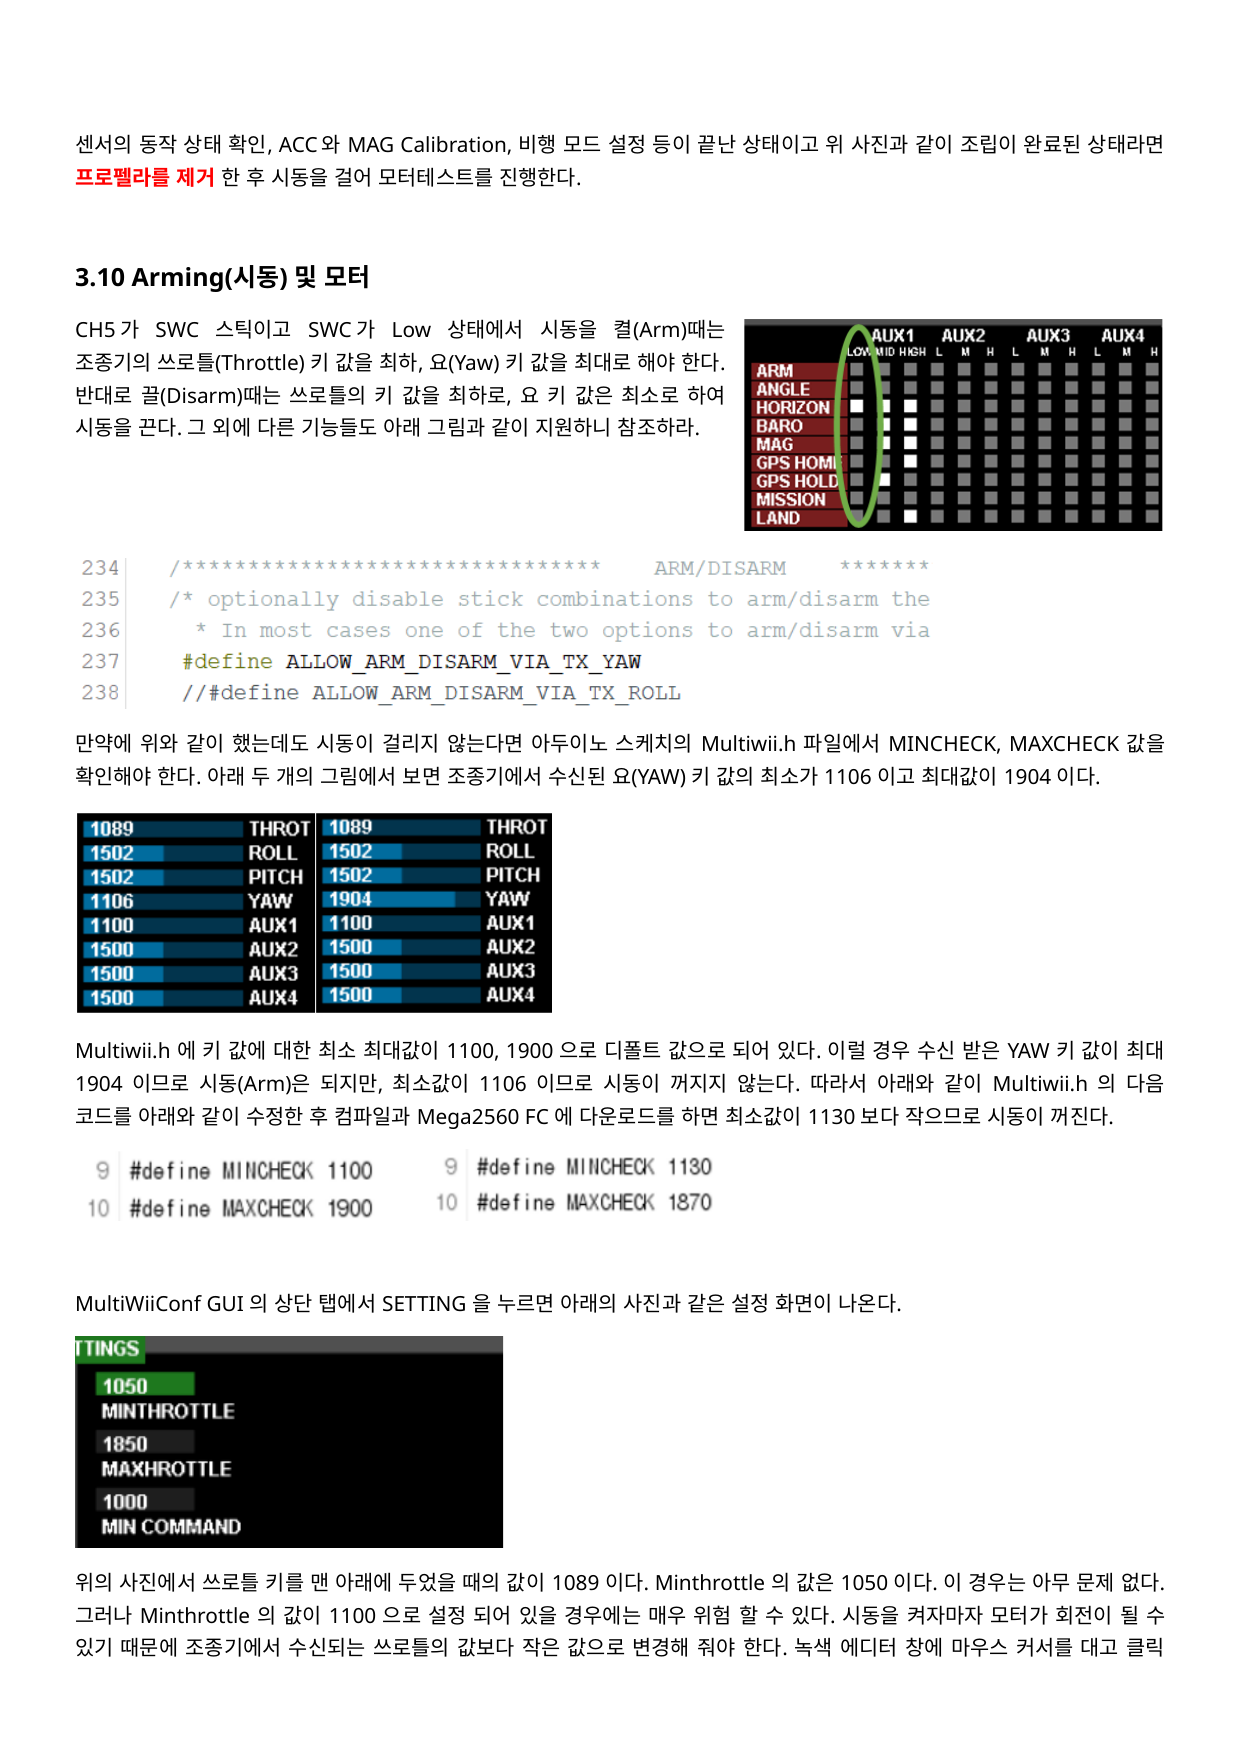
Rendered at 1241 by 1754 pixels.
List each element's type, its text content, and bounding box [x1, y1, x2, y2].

text CH5가 SWC 스틱이고 SWC가 Low 상태에서 시동을 켤(Arm)때는 조종기의 쓰로틀(Throttle) 키 값을 최하, 요(Yaw) 키 값을 최대로 해야 한다. 반대로 끌(Disarm)때는 쓰로틀의 키 값을 최하로, 요 키 값은 최소로 하여 시동을 끈다. 그 외에 다른 기능들도 아래 그림과 같이 지원하니 참조하라. [75, 313, 1165, 442]
text Multiwii.h 에 키 값에 대한 최소 최대값이 1100, 1900 으로 디폴트 값으로 되어 있다. 이럴 경우 수신 받은 YAW 키 값이 최대 1904 이므로 시동(Arm)은 되지만, 최소값이 1106 이므로 시동이 꺼지지 않는다. 따라서 아래와 같이 Multiwii.h 의 다음 코드를 아래와 같이 수정한 후 컴파일과 Mega2560 FC 에 다운로드를 하면 최소값이 1130 보다 작으므로 시동이 꺼진다. [75, 1035, 1165, 1130]
picture [75, 558, 933, 709]
text MultiWiiConf GUI 의 상단 탭에서 SETTING 을 누르면 아래의 사진과 같은 설정 화면이 나온다. [75, 1287, 1165, 1317]
picture [75, 809, 552, 1016]
picture [75, 1149, 725, 1221]
picture [75, 1336, 504, 1548]
text 만약에 위와 같이 했는데도 시동이 걸리지 않는다면 아두이노 스케치의 Multiwii.h 파일에서 MINCHECK, MAXCHECK 값을 확인해야 한다. 아래 두 개의 그림에서 보면 조종기에서 수신된 요(YAW) 키 값의 최소가 1106 이고 최대값이 1904 이다. [75, 728, 1165, 791]
text 센서의 동작 상태 확인, ACC와 MAG Calibration, 비행 모드 설정 등이 끝난 상태이고 위 사진과 같이 조립이 완료된 상태라면 프로펠라를 제거 한 후 시동을 걸어 모터테스트를 진행한다. [75, 128, 1165, 191]
picture [744, 317, 1163, 531]
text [75, 1566, 1165, 1662]
text 3.10 Arming(시동) 및 모터 [75, 258, 1165, 294]
